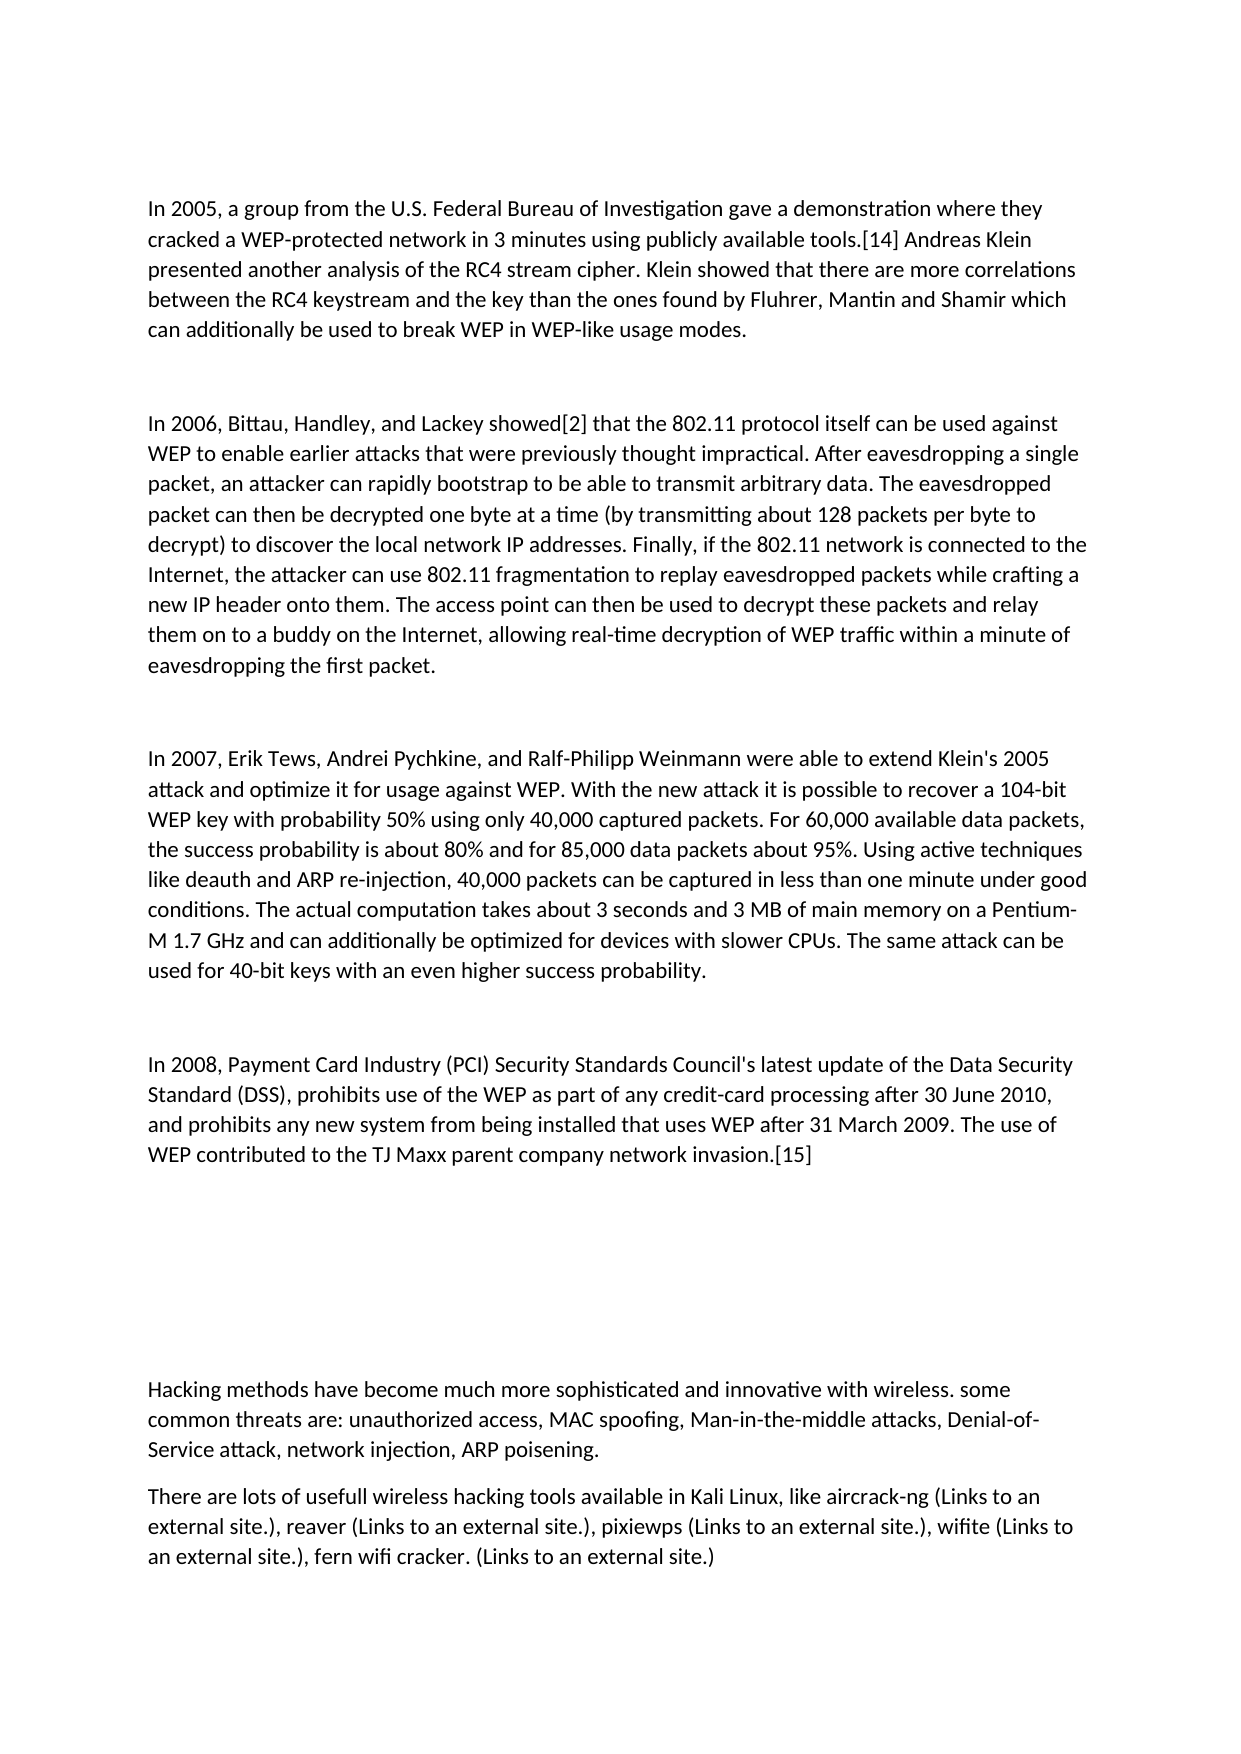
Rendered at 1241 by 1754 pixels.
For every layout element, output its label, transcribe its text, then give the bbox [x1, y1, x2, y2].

text In 2005, a group from the U.S. Federal Bureau of Investigation gave a demonstration where they cracked a WEP-protected network in 3 minutes using publicly available tools.[14] Andreas Klein presented another analysis of the RC4 stream cipher. Klein showed that there are more correlations between the RC4 keystream and the key than the ones found by Fluhrer, Mantin and Shamir which can additionally be used to break WEP in WEP-like usage modes. [148, 194, 1093, 343]
text In 2008, Payment Card Industry (PCI) Security Standards Council's latest update of the Data Security Standard (DSS), prohibits use of the WEP as part of any credit-card processing after 30 June 2010, and prohibits any new system from being installed that uses WEP after 31 March 2009. The use of WEP contributed to the TJ Maxx parent company network invasion.[15] [148, 1050, 1093, 1168]
text In 2006, Bittau, Handley, and Lackey showed[2] that the 802.11 protocol itself can be used against WEP to enable earlier attacks that were previously thought impractical. After eavesdropping a single packet, an attacker can rapidly bootstrap to be able to transmit arbitrary data. The eavesdropped packet can then be decrypted one byte at a time (by transmitting about 128 packets per byte to decrypt) to discover the local network IP addresses. Finally, if the 802.11 network is connected to the Internet, the attacker can use 802.11 fragmentation to replay eavesdropped packets while crafting a new IP header onto them. The access point can then be used to decrypt these packets and relay them on to a buddy on the Internet, allowing real-time decryption of WEP traffic within a minute of eavesdropping the first packet. [148, 409, 1093, 679]
text There are lots of usefull wireless hacking tools available in Kali Linux, like aircrack-ng (Links to an external site.), reaver (Links to an external site.), pixiewps (Links to an external site.), wifite (Links to an external site.), fern wifi cracker. (Links to an external site.) [148, 1482, 1093, 1570]
text In 2007, Erik Tews, Andrei Pychkine, and Ralf-Philipp Weinmann were able to extend Klein's 2005 attack and optimize it for usage against WEP. With the new attack it is possible to recover a 104-bit WEP key with probability 50% using only 40,000 captured packets. For 60,000 available data packets, the success probability is about 80% and for 85,000 data packets about 95%. Using active techniques like deauth and ARP re-injection, 40,000 packets can be captured in less than one minute under good conditions. The actual computation takes about 3 seconds and 3 MB of main memory on a Pentium-M 1.7 GHz and can additionally be optimized for devices with slower CPUs. The same attack can be used for 40-bit keys with an even higher success probability. [148, 744, 1093, 984]
text Hacking methods have become much more sophisticated and innovative with wireless. some common threats are: unauthorized access, MAC spoofing, Man-in-the-middle attacks, Denial-of-Service attack, network injection, ARP poisening. [148, 1375, 1093, 1463]
